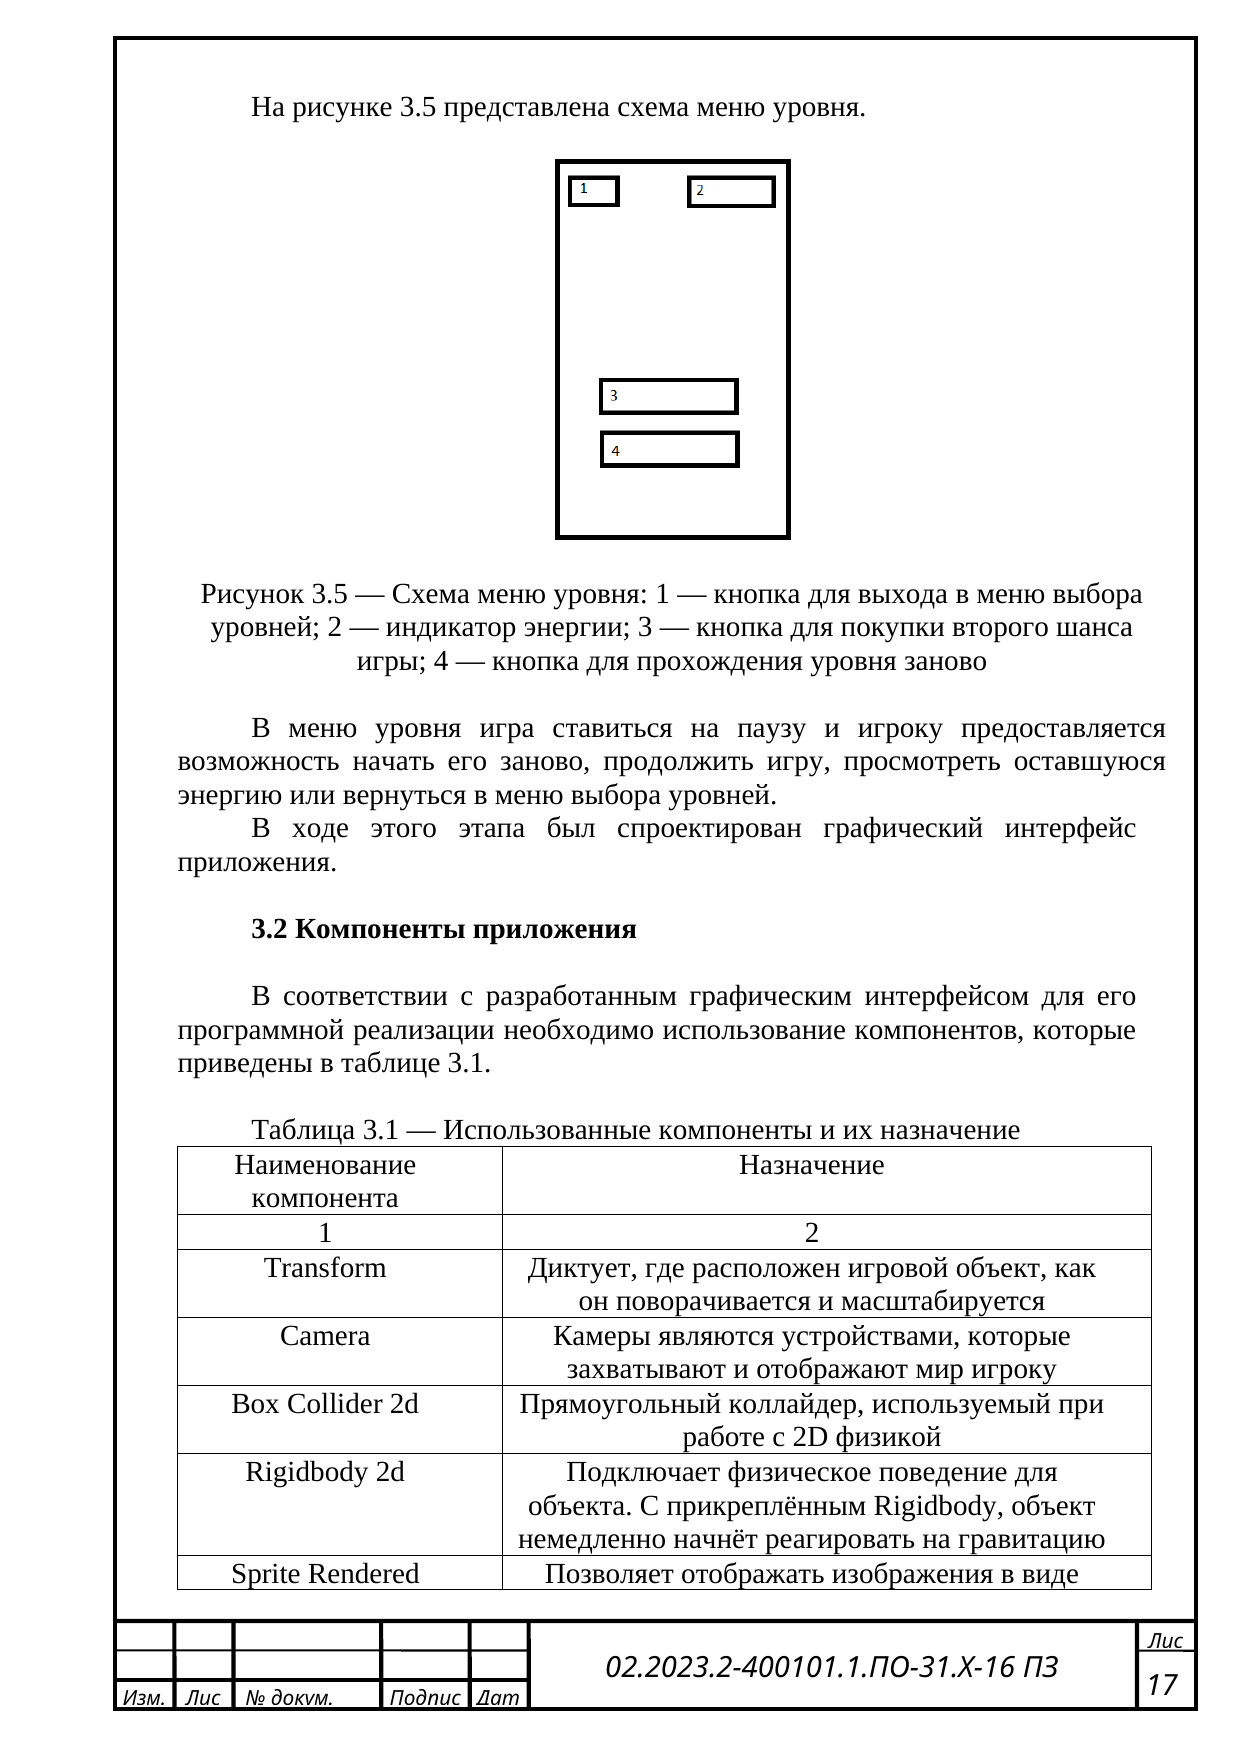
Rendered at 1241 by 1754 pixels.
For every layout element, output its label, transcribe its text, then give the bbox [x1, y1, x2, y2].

table_cell 2 [503, 1215, 1151, 1249]
text В ходе этого этапа был спроектирован графический интерфейс приложения. [177, 811, 1137, 878]
table_header Назначение [503, 1147, 1151, 1214]
text 3.2 Компоненты приложения [177, 911, 1137, 945]
table_cell Sprite Rendered [178, 1556, 502, 1589]
table_cell Диктует, где расположен игровой объект, как он поворачивается и масштабируется [503, 1250, 1151, 1317]
table_cell Камеры являются устройствами, которые захватывают и отображают мир игроку [503, 1318, 1151, 1385]
table_cell Transform [178, 1250, 502, 1317]
picture [552, 155, 792, 543]
table_cell Прямоугольный коллайдер, используемый при работе с 2D физикой [503, 1386, 1151, 1453]
table_cell Box Collider 2d [178, 1386, 502, 1453]
table_cell Camera [178, 1318, 502, 1385]
text Рисунок 3.5 — Схема меню уровня: 1 — кнопка для выхода в меню выбора уровней; 2 — индикатор энергии; 3 — кнопка для покупки второго шанса игры; 4 — кнопка для прохождения уровня заново [177, 576, 1167, 676]
table_cell 1 [178, 1215, 502, 1249]
text В соответствии с разработанным графическим интерфейсом для его программной реализации необходимо использование компонентов, которые приведены в таблице 3.1. [177, 978, 1137, 1079]
table_cell Подключает физическое поведение для объекта. С прикреплённым Rigidbody, объект немедленно начнёт реагировать на гравитацию [503, 1454, 1151, 1555]
text Таблица 3.1 — Использованные компоненты и их назначение [177, 1112, 1137, 1146]
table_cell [503, 1556, 1151, 1589]
text На рисунке 3.5 представлена схема меню уровня. [251, 89, 1167, 122]
table_cell Rigidbody 2d [178, 1454, 502, 1555]
text В меню уровня игра ставиться на паузу и игроку предоставляется возможность начать его заново, продолжить игру, просмотреть оставшуюся энергию или вернуться в меню выбора уровней. [177, 710, 1167, 811]
table_header Наименование компонента [178, 1147, 502, 1214]
